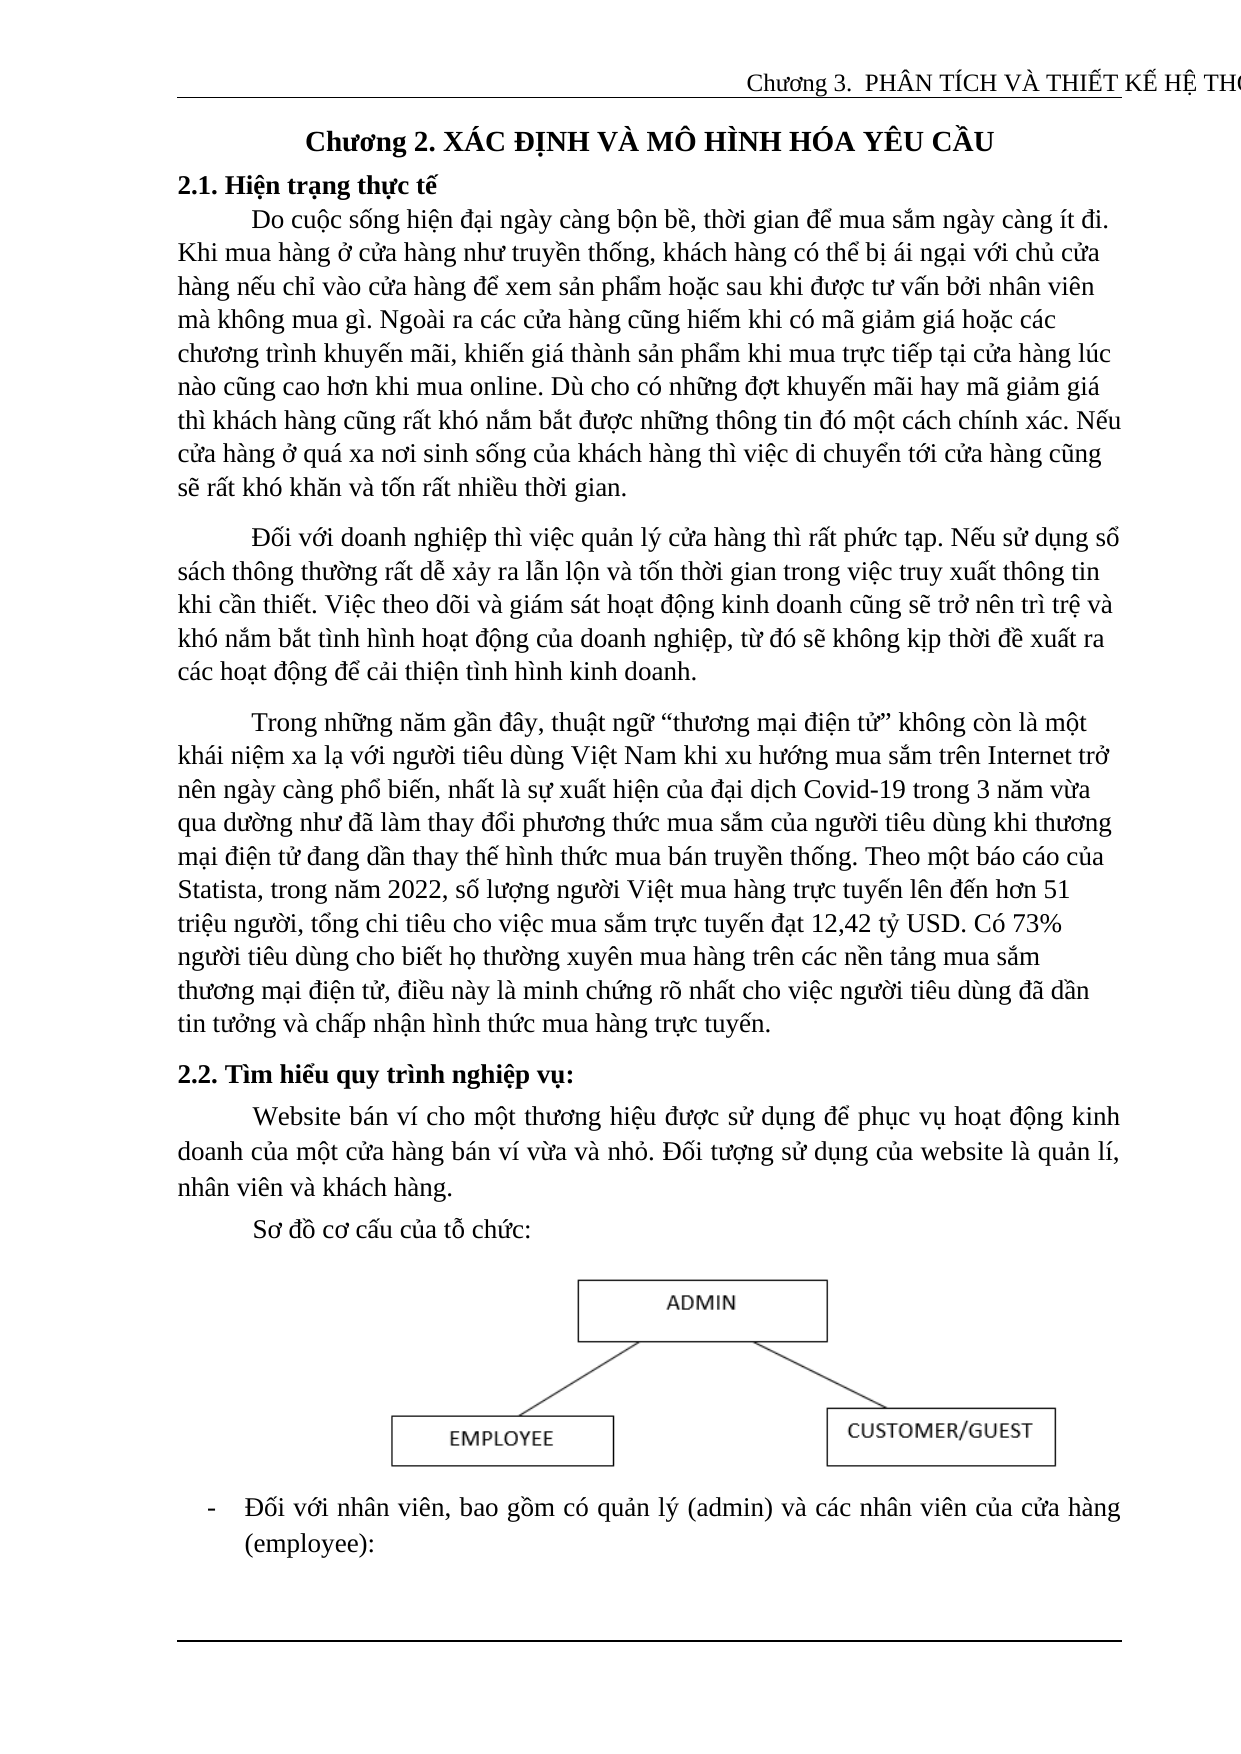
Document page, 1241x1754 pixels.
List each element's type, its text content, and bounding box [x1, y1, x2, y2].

subtitle 2.1. Hiện trạng thực tế [177, 169, 1122, 200]
text Sơ đồ cơ cấu của tỗ chức: [177, 1213, 1122, 1244]
text Website bán ví cho một thương hiệu được sử dụng để phục vụ hoạt động kinh doanh của một cửa hàng bán ví vừa và nhỏ. Đối tượng sử dụng của website là quản lí, nhân viên và khách hàng. [177, 1100, 1122, 1202]
text Trong những năm gần đây, thuật ngữ “thương mại điện tử” không còn là một khái niệm xa lạ với người tiêu dùng Việt Nam khi xu hướng mua sắm trên Internet trở nên ngày càng phổ biến, nhất là sự xuất hiện của đại dịch Covid-19 trong 3 năm vừa qua dường như đã làm thay đổi phương thức mua sắm của người tiêu dùng khi thương mại điện tử đang dần thay thế hình thức mua bán truyền thống. Theo một báo cáo của Statista, trong năm 2022, số lượng người Việt mua hàng trực tuyến lên đến hơn 51 triệu người, tổng chi tiêu cho việc mua sắm trực tuyến đạt 12,42 tỷ USD. Có 73% người tiêu dùng cho biết họ thường xuyên mua hàng trên các nền tảng mua sắm thương mại điện tử, điều này là minh chứng rõ nhất cho việc người tiêu dùng đã dần tin tưởng và chấp nhận hình thức mua hàng trực tuyến. [177, 706, 1122, 1039]
list Đối với nhân viên, bao gồm có quản lý (admin) và các nhân viên của cửa hàng (employee): [207, 1491, 1122, 1558]
subtitle 2.2. Tìm hiểu quy trình nghiệp vụ: [177, 1058, 1122, 1089]
picture [252, 1255, 1193, 1481]
text Đối với doanh nghiệp thì việc quản lý cửa hàng thì rất phức tạp. Nếu sử dụng sổ sách thông thường rất dễ xảy ra lẫn lộn và tốn thời gian trong việc truy xuất thông tin khi cần thiết. Việc theo dõi và giám sát hoạt động kinh doanh cũng sẽ trở nên trì trệ và khó nắm bắt tình hình hoạt động của doanh nghiệp, từ đó sẽ không kịp thời đề xuất ra các hoạt động để cải thiện tình hình kinh doanh. [177, 521, 1122, 687]
text Do cuộc sống hiện đại ngày càng bộn bề, thời gian để mua sắm ngày càng ít đi. Khi mua hàng ở cửa hàng như truyền thống, khách hàng có thể bị ái ngại với chủ cửa hàng nếu chỉ vào cửa hàng để xem sản phẩm hoặc sau khi được tư vấn bởi nhân viên mà không mua gì. Ngoài ra các cửa hàng cũng hiếm khi có mã giảm giá hoặc các chương trình khuyến mãi, khiến giá thành sản phẩm khi mua trực tiếp tại cửa hàng lúc nào cũng cao hơn khi mua online. Dù cho có những đợt khuyến mãi hay mã giảm giá thì khách hàng cũng rất khó nắm bắt được những thông tin đó một cách chính xác. Nếu cửa hàng ở quá xa nơi sinh sống của khách hàng thì việc di chuyển tới cửa hàng cũng sẽ rất khó khăn và tốn rất nhiều thời gian. [177, 203, 1122, 502]
subtitle Chương 2. XÁC ĐỊNH VÀ MÔ HÌNH HÓA YÊU CẦU [177, 124, 1122, 158]
